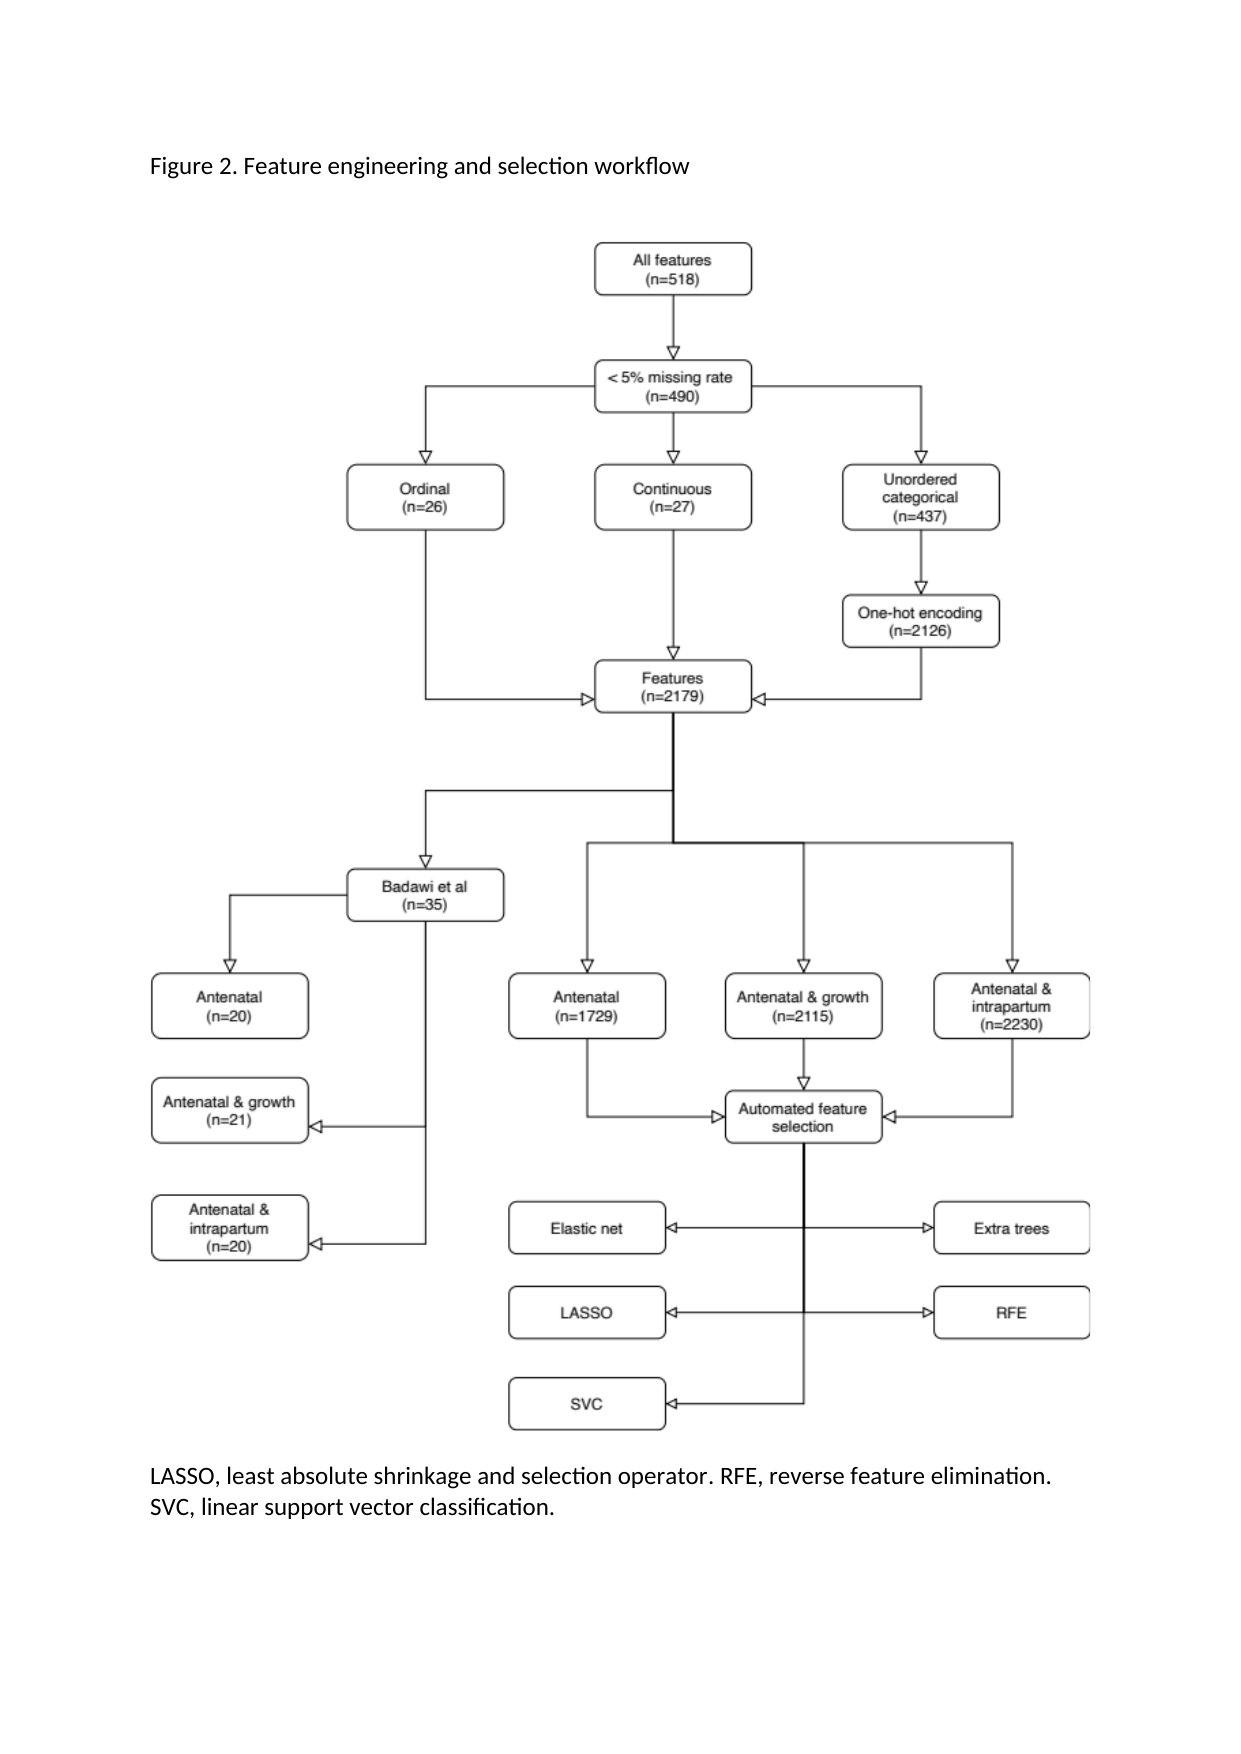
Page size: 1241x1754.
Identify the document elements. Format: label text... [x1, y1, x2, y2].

text LASSO, least absolute shrinkage and selection operator. RFE, reverse feature elimination. SVC, linear support vector classification. [150, 1461, 1090, 1522]
text Figure 2. Feature engineering and selection workflow [150, 150, 1090, 181]
